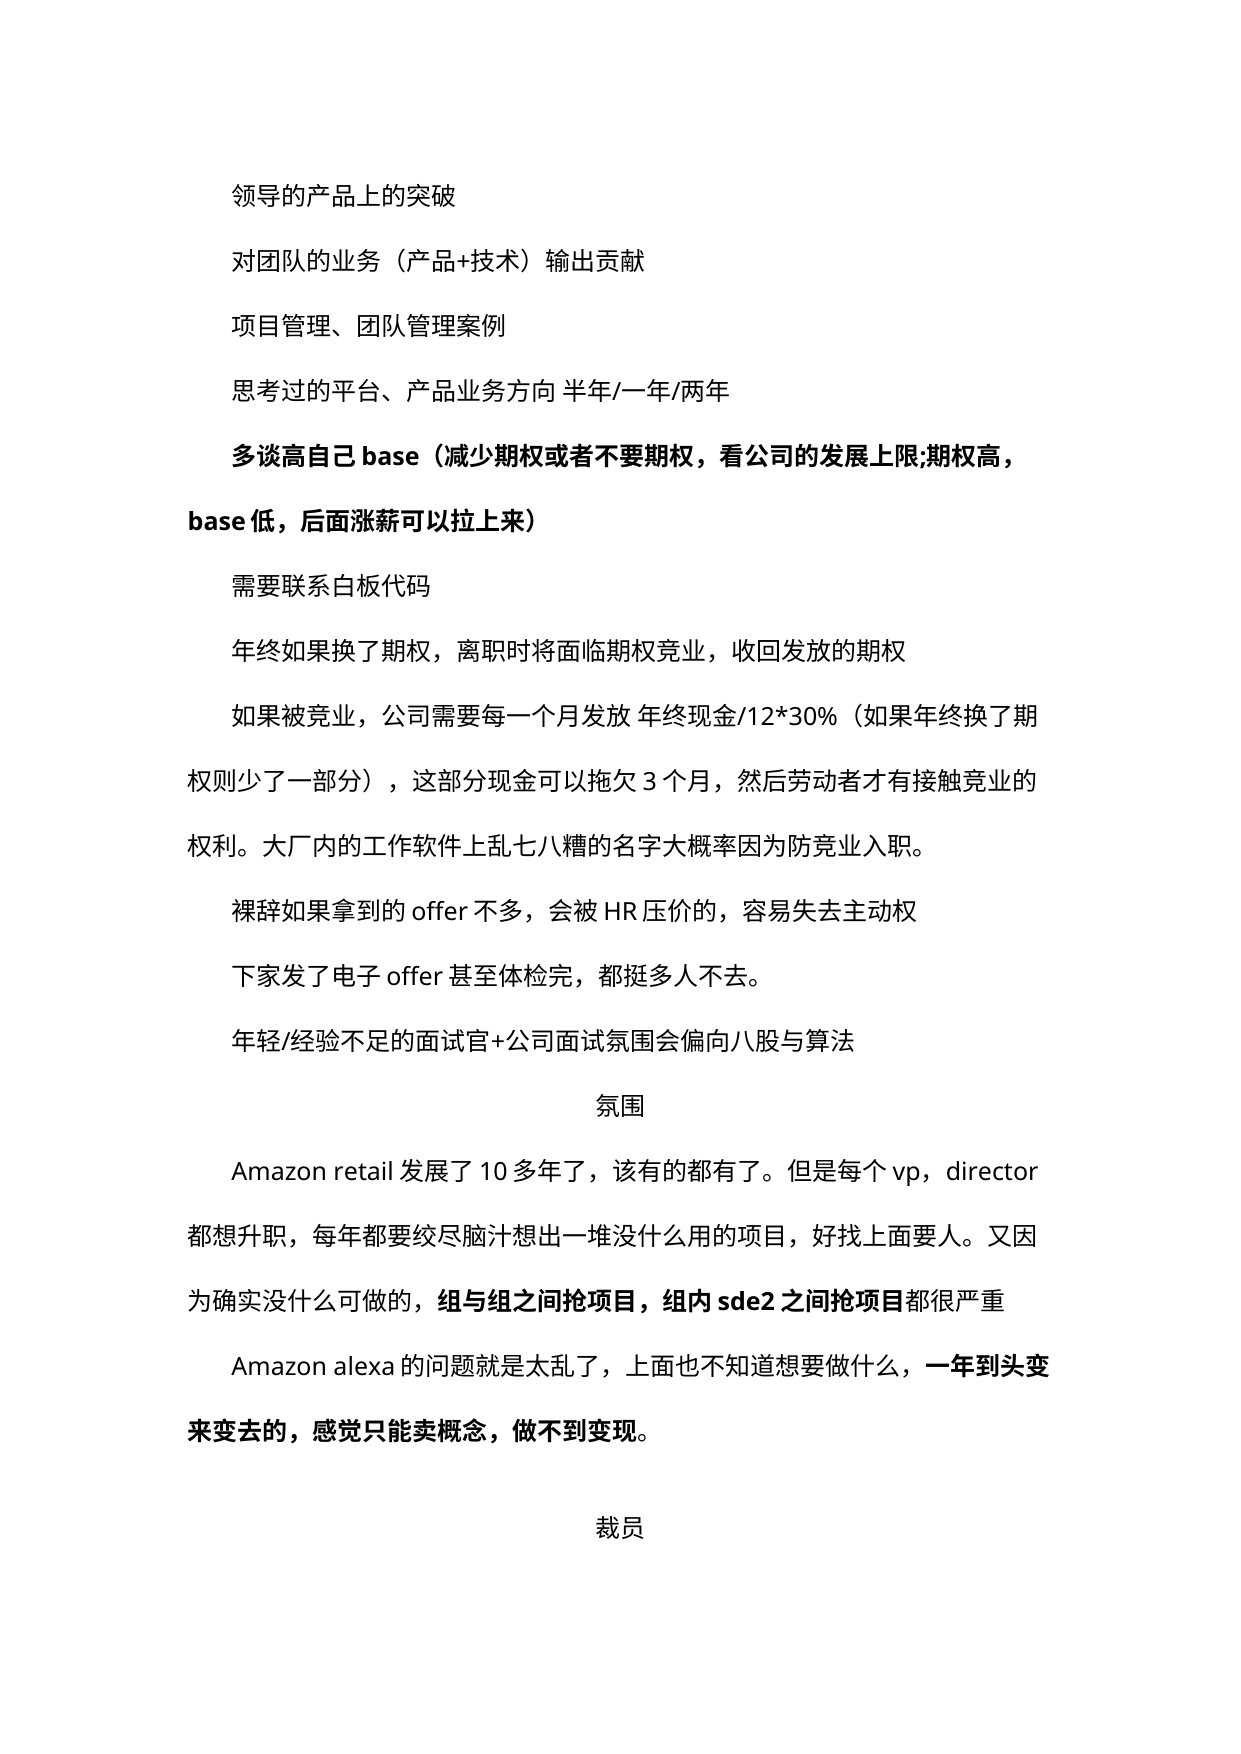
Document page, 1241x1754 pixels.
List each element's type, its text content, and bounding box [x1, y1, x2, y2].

text 下家发了电子offer甚至体检完，都挺多人不去。 [187, 942, 1053, 1007]
text 裸辞如果拿到的offer不多，会被HR压价的，容易失去主动权 [187, 877, 1053, 942]
text 领导的产品上的突破 [187, 162, 1053, 227]
text 思考过的平台、产品业务方向 半年/一年/两年 [187, 357, 1053, 422]
text 氛围 [187, 1072, 1053, 1137]
text 如果被竞业，公司需要每一个月发放 年终现金/12*30%（如果年终换了期权则少了一部分），这部分现金可以拖欠3个月，然后劳动者才有接触竞业的权利。大厂内的工作软件上乱七八糟的名字大概率因为防竞业入职。 [187, 682, 1053, 877]
text 项目管理、团队管理案例 [187, 292, 1053, 357]
text 年终如果换了期权，离职时将面临期权竞业，收回发放的期权 [187, 617, 1053, 682]
text 需要联系白板代码 [187, 552, 1053, 617]
text 对团队的业务（产品+技术）输出贡献 [187, 227, 1053, 292]
text 年轻/经验不足的面试官+公司面试氛围会偏向八股与算法 [187, 1007, 1053, 1072]
text 裁员 [187, 1494, 1053, 1559]
text 多谈高自己base（减少期权或者不要期权，看公司的发展上限;期权高，base低，后面涨薪可以拉上来） [187, 422, 1053, 552]
text Amazon alexa的问题就是太乱了，上面也不知道想要做什么，一年到头变来变去的，感觉只能卖概念，做不到变现。 [187, 1332, 1053, 1462]
text Amazon retail发展了10多年了，该有的都有了。但是每个vp，director都想升职，每年都要绞尽脑汁想出一堆没什么用的项目，好找上面要人。又因为确实没什么可做的，组与组之间抢项目，组内sde2之间抢项目都很严重 [187, 1137, 1053, 1332]
